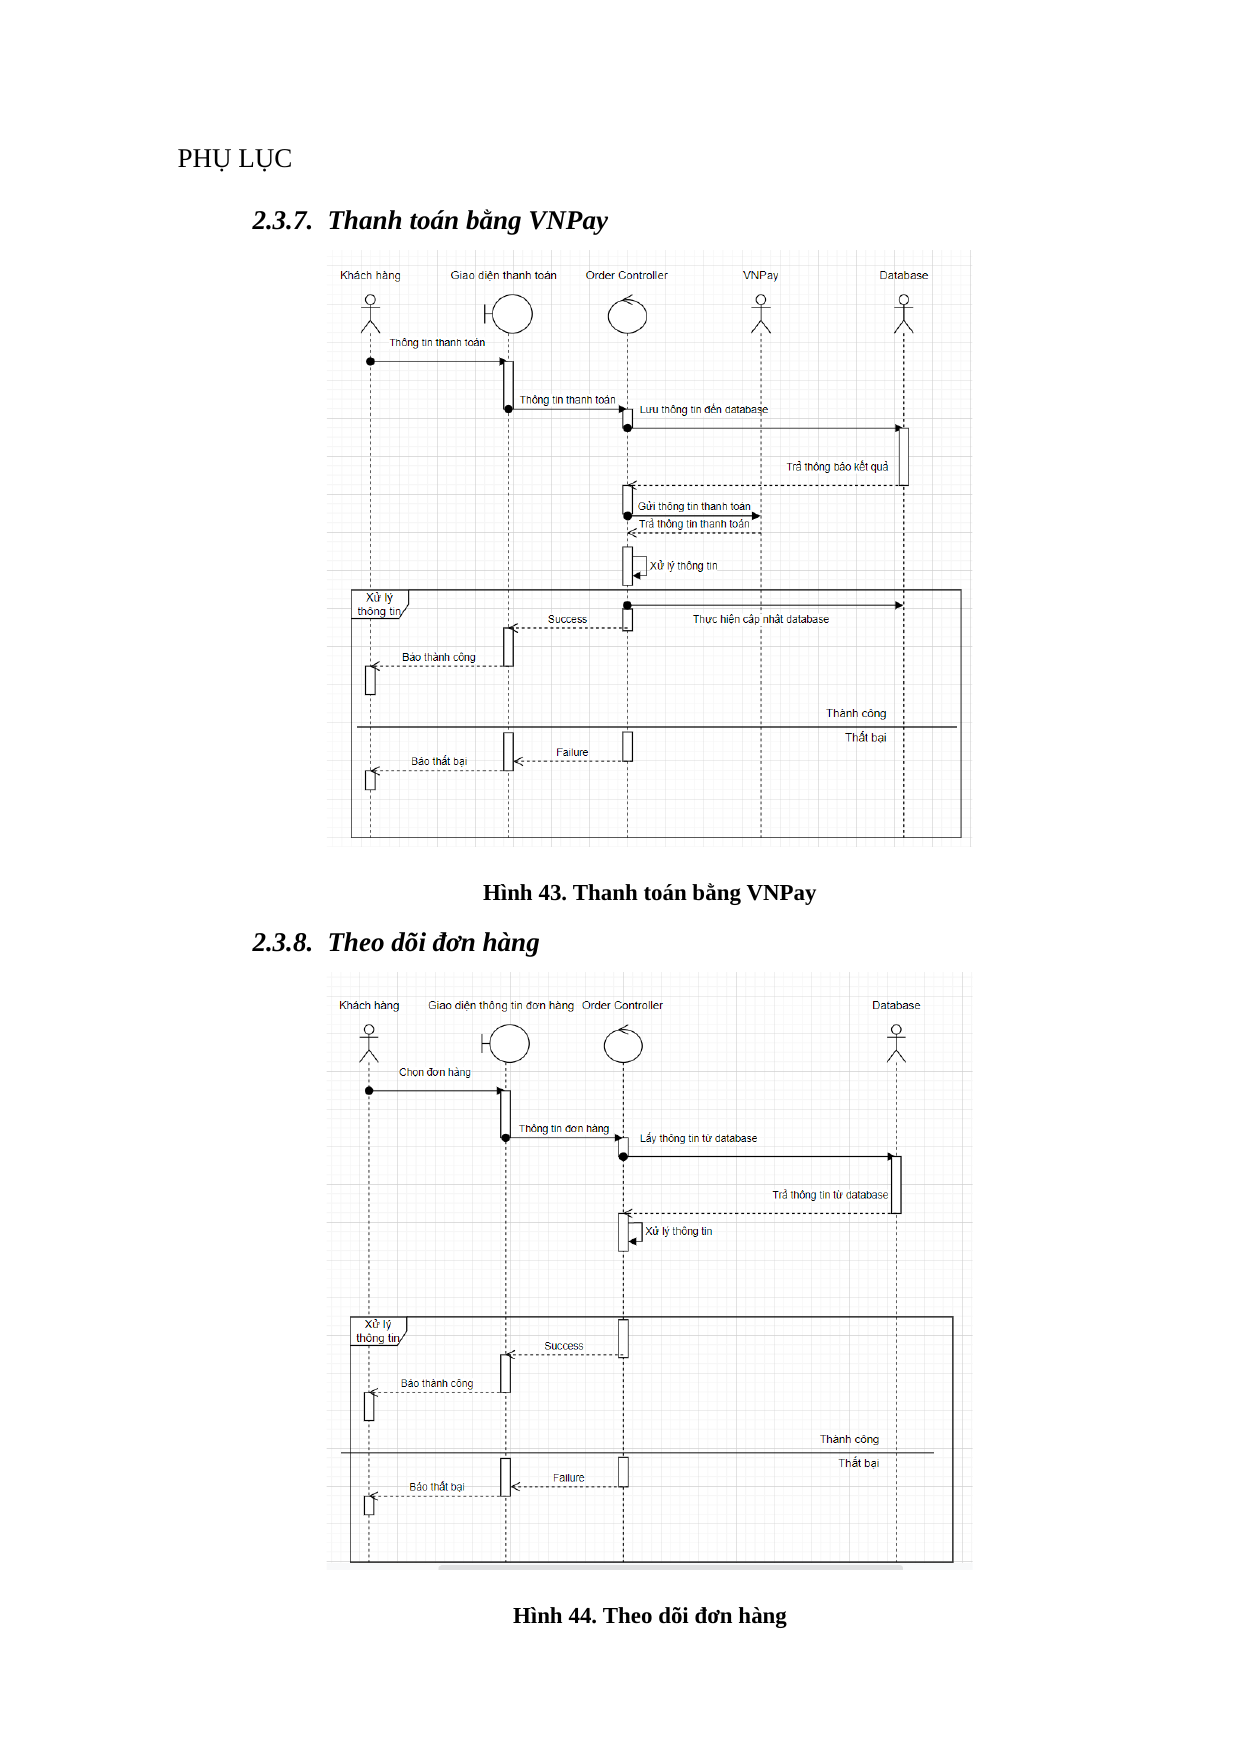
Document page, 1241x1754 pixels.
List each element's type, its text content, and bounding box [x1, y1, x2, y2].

picture [326, 972, 973, 1570]
subtitle Theo dõi đơn hàng [252, 926, 1122, 957]
picture [326, 250, 973, 847]
text Hình . Thanh toán bằng VNPay [177, 879, 1122, 905]
subtitle Thanh toán bằng VNPay [252, 204, 1122, 235]
text Hình . Theo dõi đơn hàng [177, 1602, 1122, 1628]
